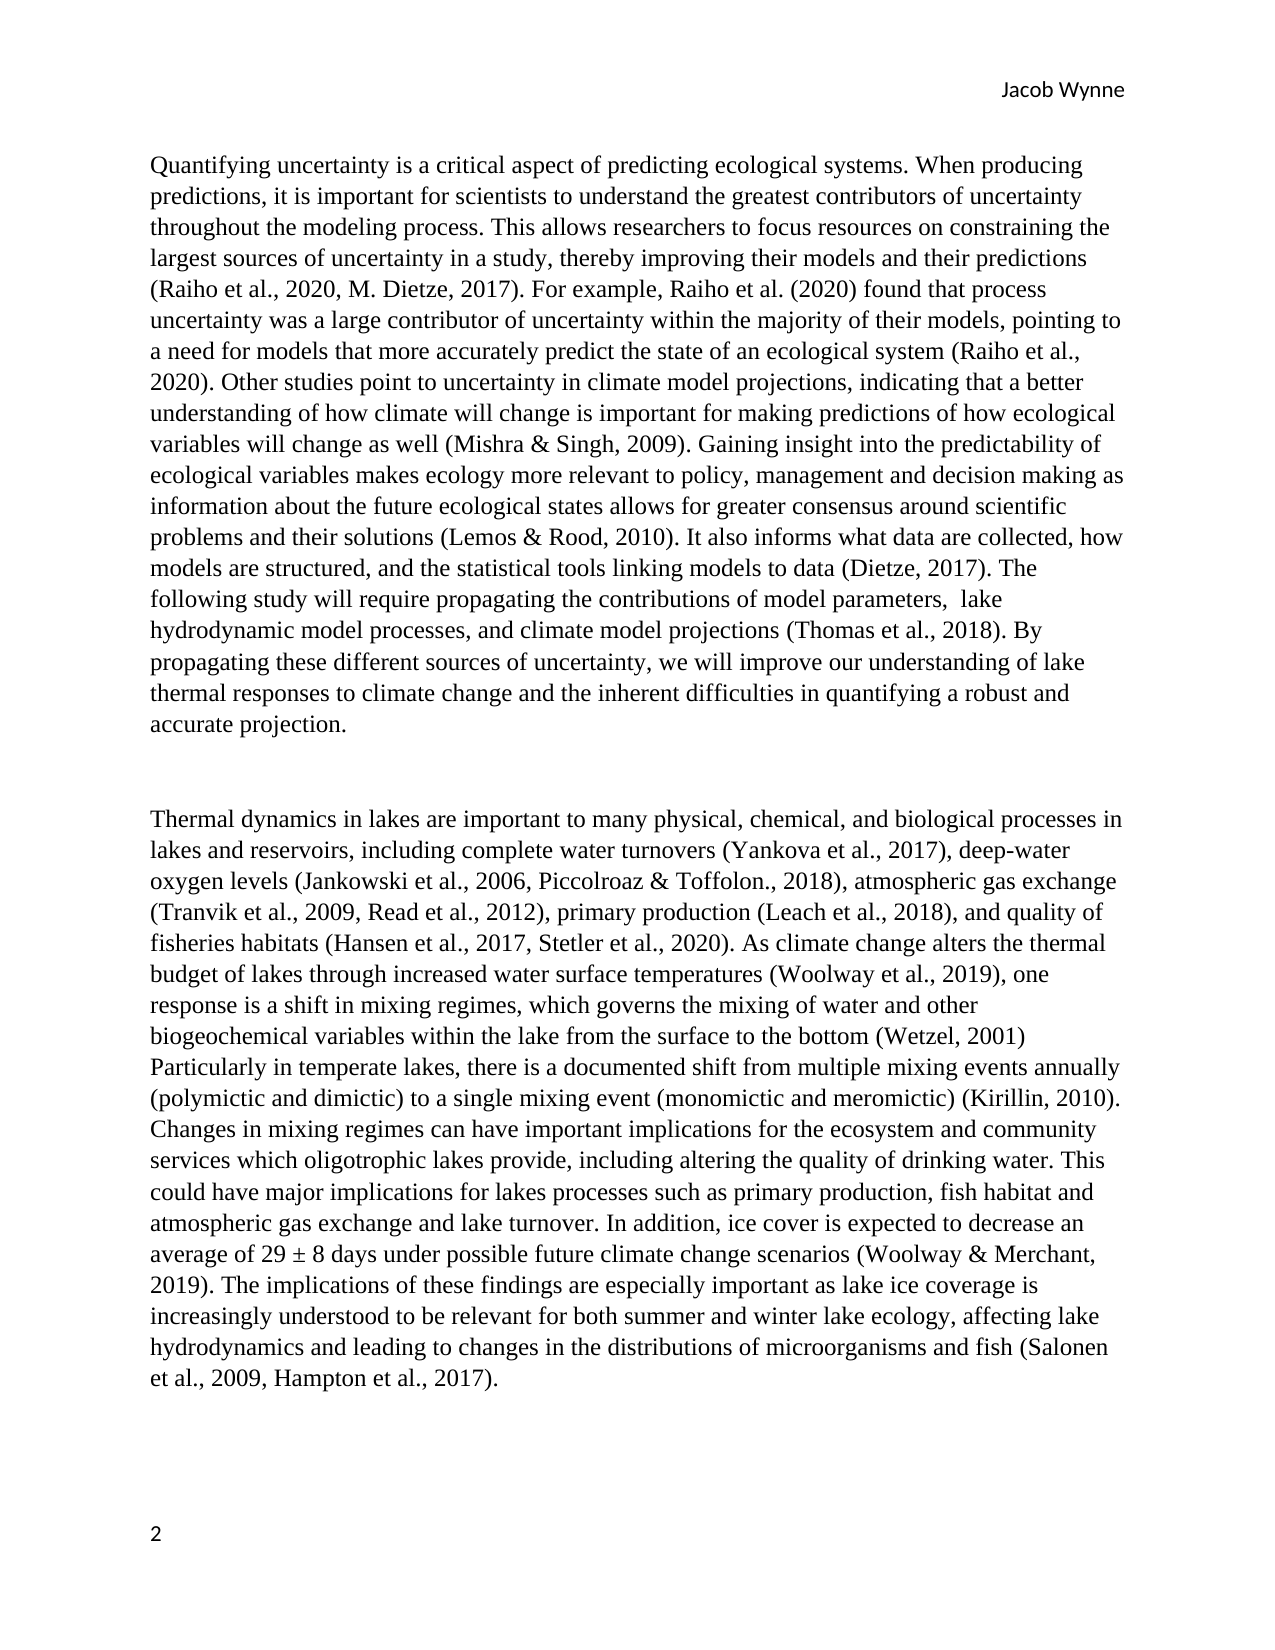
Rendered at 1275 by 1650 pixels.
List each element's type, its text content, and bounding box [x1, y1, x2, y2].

text Quantifying uncertainty is a critical aspect of predicting ecological systems. When producing predictions, it is important for scientists to understand the greatest contributors of uncertainty throughout the modeling process. This allows researchers to focus resources on constraining the largest sources of uncertainty in a study, thereby improving their models and their predictions (Raiho et al., 2020, M. Dietze, 2017). For example, Raiho et al. (2020) found that process uncertainty was a large contributor of uncertainty within the majority of their models, pointing to a need for models that more accurately predict the state of an ecological system (Raiho et al., 2020). Other studies point to uncertainty in climate model projections, indicating that a better understanding of how climate will change is important for making predictions of how ecological variables will change as well (Mishra & Singh, 2009). Gaining insight into the predictability of ecological variables makes ecology more relevant to policy, management and decision making as information about the future ecological states allows for greater consensus around scientific problems and their solutions (Lemos & Rood, 2010). It also informs what data are collected, how models are structured, and the statistical tools linking models to data (Dietze, 2017). The following study will require propagating the contributions of model parameters, lake hydrodynamic model processes, and climate model projections (Thomas et al., 2018). By propagating these different sources of uncertainty, we will improve our understanding of lake thermal responses to climate change and the inherent difficulties in quantifying a robust and accurate projection. [150, 150, 1125, 737]
text Thermal dynamics in lakes are important to many physical, chemical, and biological processes in lakes and reservoirs, including complete water turnovers (Yankova et al., 2017), deep-water oxygen levels (Jankowski et al., 2006, Piccolroaz & Toffolon., 2018), atmospheric gas exchange (Tranvik et al., 2009, Read et al., 2012), primary production (Leach et al., 2018), and quality of fisheries habitats (Hansen et al., 2017, Stetler et al., 2020). As climate change alters the thermal budget of lakes through increased water surface temperatures (Woolway et al., 2019), one response is a shift in mixing regimes, which governs the mixing of water and other biogeochemical variables within the lake from the surface to the bottom (Wetzel, 2001) Particularly in temperate lakes, there is a documented shift from multiple mixing events annually (polymictic and dimictic) to a single mixing event (monomictic and meromictic) (Kirillin, 2010). Changes in mixing regimes can have important implications for the ecosystem and community services which oligotrophic lakes provide, including altering the quality of drinking water. This could have major implications for lakes processes such as primary production, fish habitat and atmospheric gas exchange and lake turnover. In addition, ice cover is expected to decrease an average of 29 ± 8 days under possible future climate change scenarios (Woolway & Merchant, 2019). The implications of these findings are especially important as lake ice coverage is increasingly understood to be relevant for both summer and winter lake ecology, affecting lake hydrodynamics and leading to changes in the distributions of microorganisms and fish (Salonen et al., 2009, Hampton et al., 2017). [150, 804, 1125, 1392]
